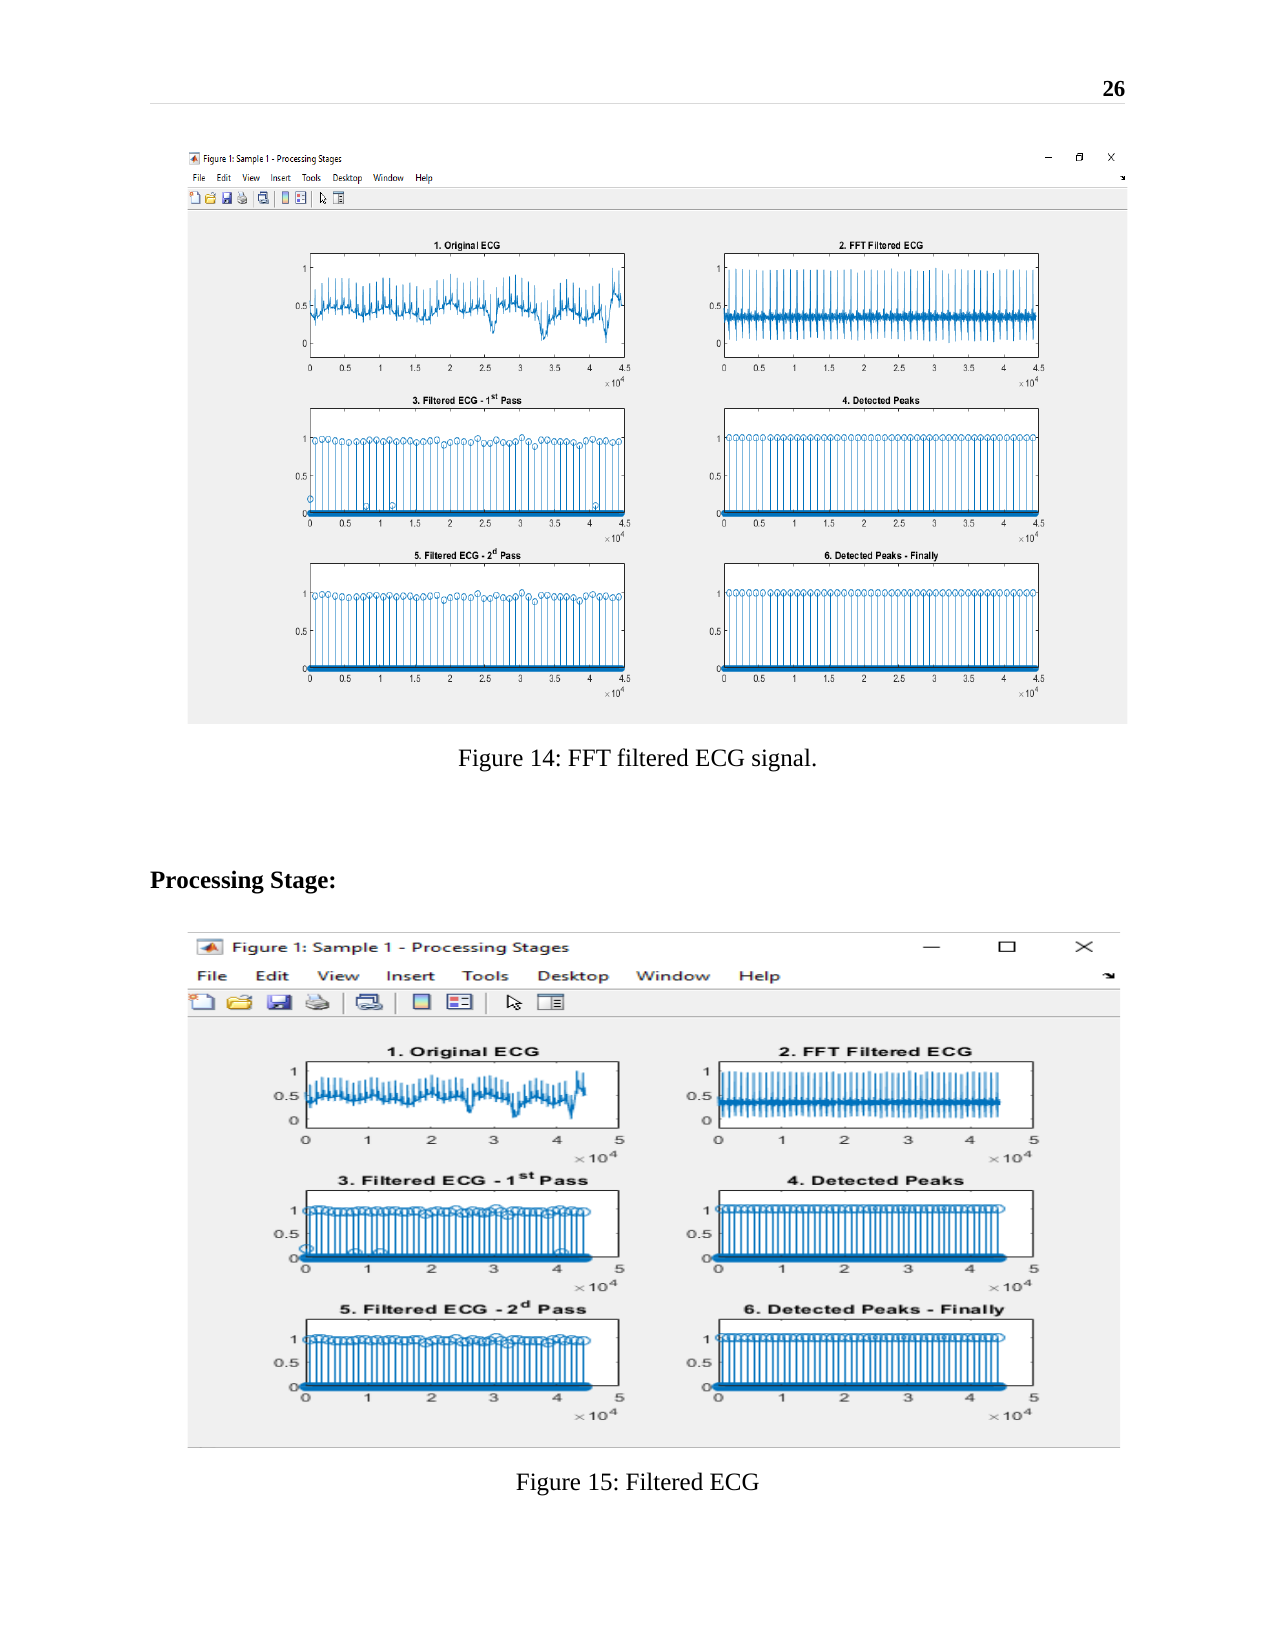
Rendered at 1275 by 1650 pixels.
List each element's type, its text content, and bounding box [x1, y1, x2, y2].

picture [187, 150, 1128, 724]
text Figure 15: Filtered ECG [150, 1467, 1125, 1496]
text Figure 14: FFT filtered ECG signal. [150, 743, 1125, 772]
text Processing Stage: [150, 865, 1125, 893]
picture [187, 932, 1121, 1448]
